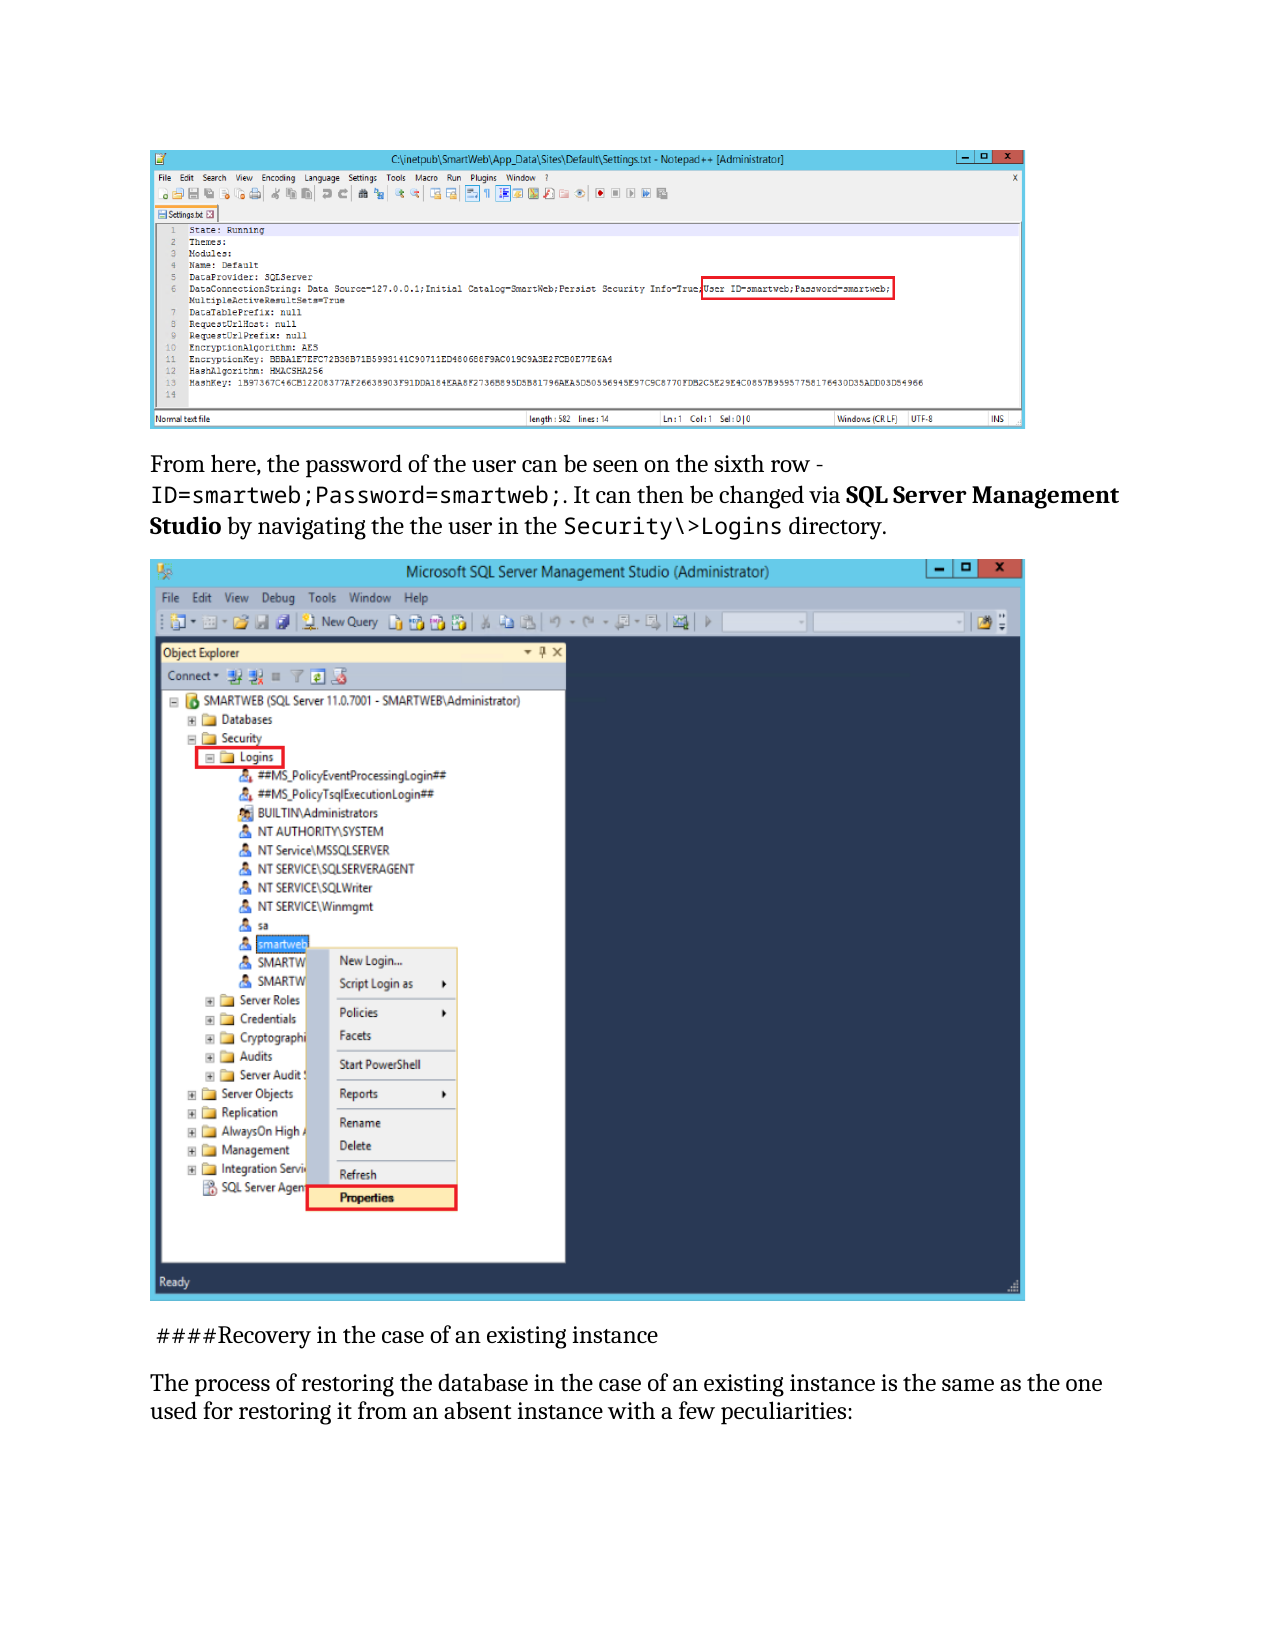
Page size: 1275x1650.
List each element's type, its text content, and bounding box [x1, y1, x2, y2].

picture [150, 559, 1025, 1301]
text ####Recovery in the case of an existing instance [150, 1321, 1125, 1350]
text From here, the password of the user can be seen on the sixth row - ID=smartweb;Password=smartweb;. It can then be changed via SQL Server Management Studio by navigating the the user in the Security\>Logins directory. [150, 450, 1125, 541]
picture [150, 150, 1025, 429]
text The process of restoring the database in the case of an existing instance is the same as the one used for restoring it from an absent instance with a few peculiarities: [150, 1368, 1125, 1426]
